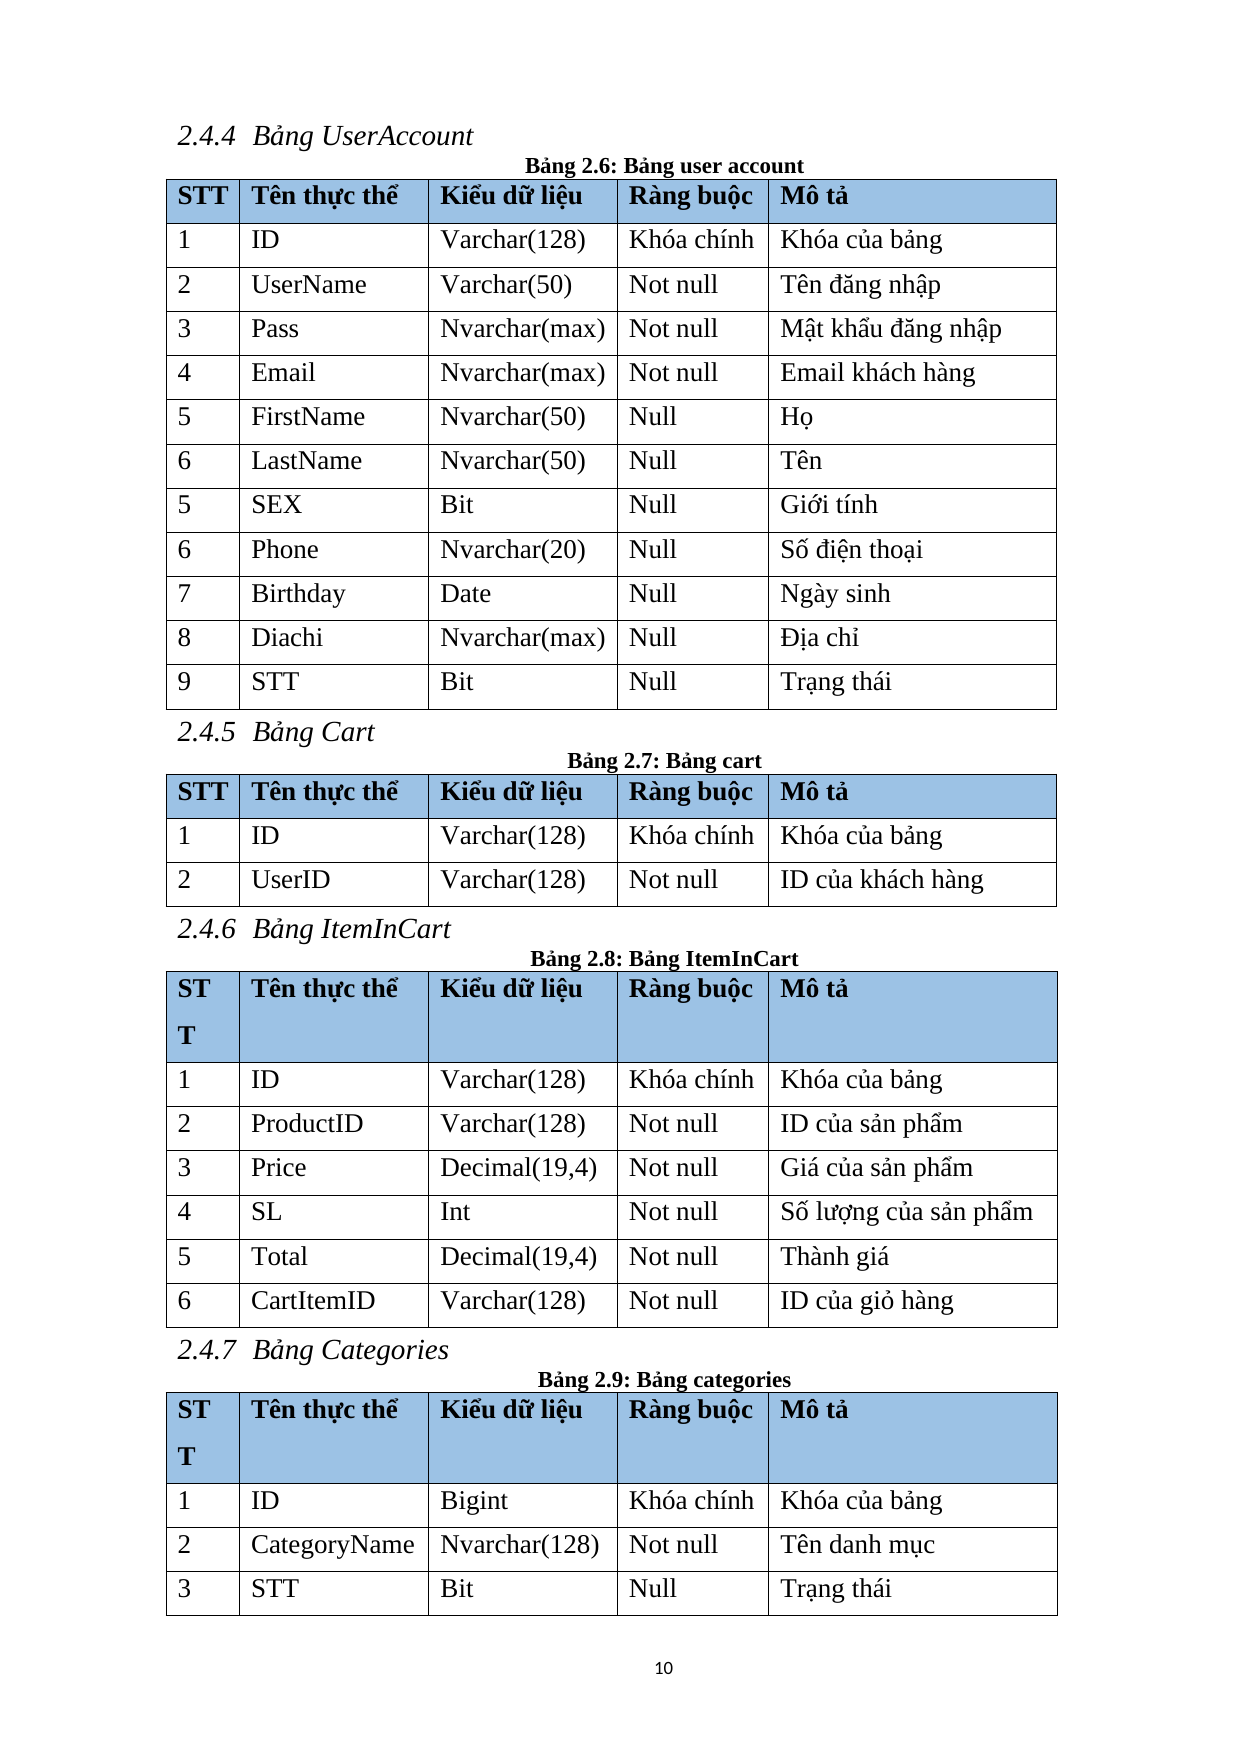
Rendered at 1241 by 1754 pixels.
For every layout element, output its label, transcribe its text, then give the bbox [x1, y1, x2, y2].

subtitle Bảng ItemInCart [177, 911, 1152, 945]
table_cell Null [618, 1572, 768, 1615]
table_header STT [167, 180, 239, 223]
table_cell Ngày sinh [769, 577, 1056, 620]
table_header Tên thực thể [240, 1393, 428, 1483]
table_cell 3 [167, 1572, 239, 1615]
table_cell Nvarchar(max) [429, 312, 617, 355]
table_cell Khóa của bảng [769, 1484, 1057, 1527]
table_header Mô tả [769, 775, 1056, 818]
table_cell Null [618, 445, 768, 488]
table_cell Nvarchar(50) [429, 400, 617, 443]
table_cell Not null [618, 1196, 768, 1239]
table_header Kiểu dữ liệu [429, 972, 617, 1062]
table_cell Số điện thoại [769, 533, 1056, 576]
table_header Ràng buộc [618, 775, 768, 818]
table_cell Int [429, 1196, 617, 1239]
table_cell Nvarchar(50) [429, 445, 617, 488]
table_cell CartItemID [240, 1284, 428, 1327]
table_header STT [167, 1393, 239, 1483]
table_header Kiểu dữ liệu [429, 180, 617, 223]
table_cell Varchar(128) [429, 1107, 617, 1150]
table_cell Tên danh mục [769, 1528, 1057, 1571]
table_header STT [167, 972, 239, 1062]
table_cell LastName [240, 445, 428, 488]
table_cell Nvarchar(max) [429, 621, 617, 664]
table_cell 4 [167, 356, 239, 399]
table_cell Email [240, 356, 428, 399]
table_cell SL [240, 1196, 428, 1239]
table_cell ID [240, 1063, 428, 1106]
table_cell Varchar(128) [429, 1284, 617, 1327]
table_cell Not null [618, 356, 768, 399]
table_cell 7 [167, 577, 239, 620]
table_header Kiểu dữ liệu [429, 1393, 617, 1483]
table_cell 3 [167, 1151, 239, 1194]
table_cell FirstName [240, 400, 428, 443]
table_header Ràng buộc [618, 1393, 768, 1483]
table_cell CategoryName [240, 1528, 428, 1571]
table_cell Địa chỉ [769, 621, 1056, 664]
table_cell 1 [167, 819, 239, 862]
table_cell Tên đăng nhập [769, 268, 1056, 311]
table_cell Not null [618, 312, 768, 355]
table_header Mô tả [769, 972, 1057, 1062]
table_cell Not null [618, 1284, 768, 1327]
table_cell Họ [769, 400, 1056, 443]
table_cell Phone [240, 533, 428, 576]
table_cell Nvarchar(20) [429, 533, 617, 576]
table_cell Not null [618, 1107, 768, 1150]
table_cell Varchar(128) [429, 863, 617, 906]
table_cell Số lượng của sản phẩm [769, 1196, 1057, 1239]
table_cell Varchar(50) [429, 268, 617, 311]
text Bảng 2.8: Bảng ItemInCart [177, 945, 1152, 971]
table_cell Null [618, 400, 768, 443]
table_header STT [167, 775, 239, 818]
table_cell 2 [167, 863, 239, 906]
table_cell 2 [167, 1528, 239, 1571]
table_cell 6 [167, 533, 239, 576]
table_header Tên thực thể [240, 180, 428, 223]
table_cell 6 [167, 445, 239, 488]
text Bảng 2.9: Bảng categories [177, 1366, 1152, 1392]
table_cell 5 [167, 400, 239, 443]
subtitle Bảng Categories [177, 1332, 1152, 1366]
table_cell 1 [167, 224, 239, 267]
table_cell Bit [429, 489, 617, 532]
table_cell Bigint [429, 1484, 617, 1527]
table_cell Varchar(128) [429, 1063, 617, 1106]
table_cell UserID [240, 863, 428, 906]
table_cell Null [618, 489, 768, 532]
table_cell Diachi [240, 621, 428, 664]
table_cell Trạng thái [769, 665, 1056, 708]
table_cell 9 [167, 665, 239, 708]
table_cell Khóa chính [618, 1063, 768, 1106]
table_cell 2 [167, 1107, 239, 1150]
table_cell Null [618, 533, 768, 576]
table_cell Giá của sản phẩm [769, 1151, 1057, 1194]
table_cell SEX [240, 489, 428, 532]
table_header Tên thực thể [240, 972, 428, 1062]
table_cell Khóa chính [618, 224, 768, 267]
table_header Mô tả [769, 180, 1056, 223]
table_cell Not null [618, 1528, 768, 1571]
table_cell 3 [167, 312, 239, 355]
table_cell Bit [429, 665, 617, 708]
table_header Ràng buộc [618, 180, 768, 223]
table_cell Null [618, 577, 768, 620]
table_cell 6 [167, 1284, 239, 1327]
table_cell Khóa chính [618, 1484, 768, 1527]
table_cell Email khách hàng [769, 356, 1056, 399]
table_cell ID [240, 1484, 428, 1527]
table_cell Birthday [240, 577, 428, 620]
table_cell 5 [167, 489, 239, 532]
table_cell Khóa của bảng [769, 224, 1056, 267]
table_cell 1 [167, 1484, 239, 1527]
table_cell ID [240, 819, 428, 862]
table_cell Pass [240, 312, 428, 355]
table_cell Khóa chính [618, 819, 768, 862]
table_cell ID [240, 224, 428, 267]
table_cell Trạng thái [769, 1572, 1057, 1615]
table_cell UserName [240, 268, 428, 311]
table_cell Decimal(19,4) [429, 1151, 617, 1194]
table_cell Mật khẩu đăng nhập [769, 312, 1056, 355]
table_cell Date [429, 577, 617, 620]
table_cell Khóa của bảng [769, 1063, 1057, 1106]
table_cell Bit [429, 1572, 617, 1615]
table_cell Decimal(19,4) [429, 1240, 617, 1283]
table_header Tên thực thể [240, 775, 428, 818]
table_header Ràng buộc [618, 972, 768, 1062]
table_cell Khóa của bảng [769, 819, 1056, 862]
table_header Kiểu dữ liệu [429, 775, 617, 818]
table_cell ID của khách hàng [769, 863, 1056, 906]
text Bảng 2.7: Bảng cart [177, 747, 1152, 773]
table_cell 8 [167, 621, 239, 664]
text Bảng 2.6: Bảng user account [177, 152, 1152, 178]
table_cell Not null [618, 1240, 768, 1283]
table_cell 1 [167, 1063, 239, 1106]
table_cell Nvarchar(max) [429, 356, 617, 399]
table_cell 2 [167, 268, 239, 311]
table_cell 5 [167, 1240, 239, 1283]
table_cell Null [618, 621, 768, 664]
table_cell Giới tính [769, 489, 1056, 532]
subtitle Bảng Cart [177, 714, 1152, 747]
table_cell Not null [618, 268, 768, 311]
table_cell ID của sản phẩm [769, 1107, 1057, 1150]
table_cell Total [240, 1240, 428, 1283]
table_cell ProductID [240, 1107, 428, 1150]
table_cell Null [618, 665, 768, 708]
table_cell 4 [167, 1196, 239, 1239]
table_cell Varchar(128) [429, 224, 617, 267]
table_cell Thành giá [769, 1240, 1057, 1283]
table_cell STT [240, 665, 428, 708]
subtitle Bảng UserAccount [177, 118, 1152, 152]
table_cell Price [240, 1151, 428, 1194]
table_cell ID của giỏ hàng [769, 1284, 1057, 1327]
table_cell STT [240, 1572, 428, 1615]
table_cell Not null [618, 863, 768, 906]
table_cell Not null [618, 1151, 768, 1194]
table_cell Tên [769, 445, 1056, 488]
table_cell Varchar(128) [429, 819, 617, 862]
table_header Mô tả [769, 1393, 1057, 1483]
table_cell Nvarchar(128) [429, 1528, 617, 1571]
